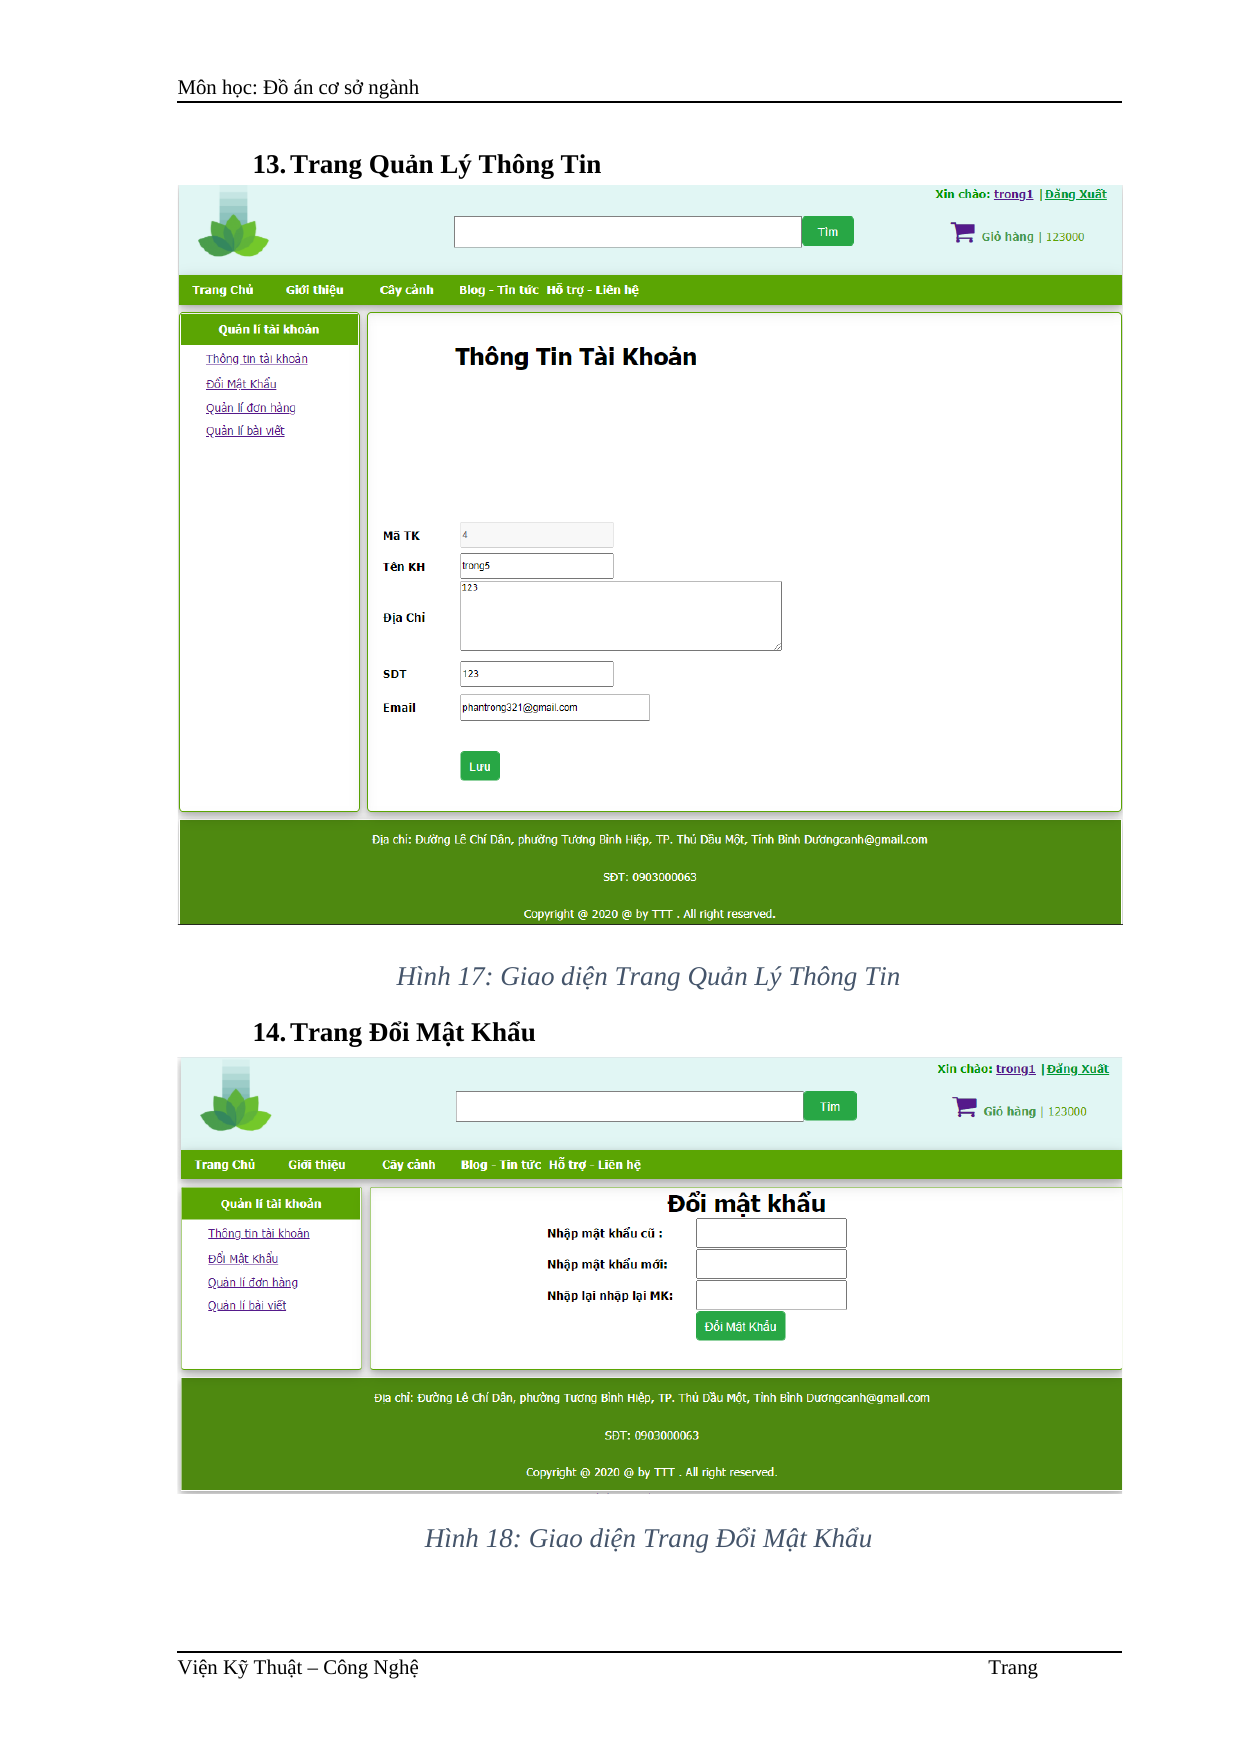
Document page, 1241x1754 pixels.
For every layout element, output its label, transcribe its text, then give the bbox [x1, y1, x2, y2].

subtitle Trang Quản Lý Thông Tin [252, 148, 1122, 179]
text Hình 18: Giao diện Trang Đổi Mật Khẩu [177, 1523, 1122, 1554]
subtitle Trang Đổi Mật Khẩu [252, 1016, 1122, 1047]
picture [177, 1053, 1123, 1494]
text Hình 17: Giao diện Trang Quản Lý Thông Tin [177, 960, 1122, 991]
picture [177, 185, 1123, 925]
